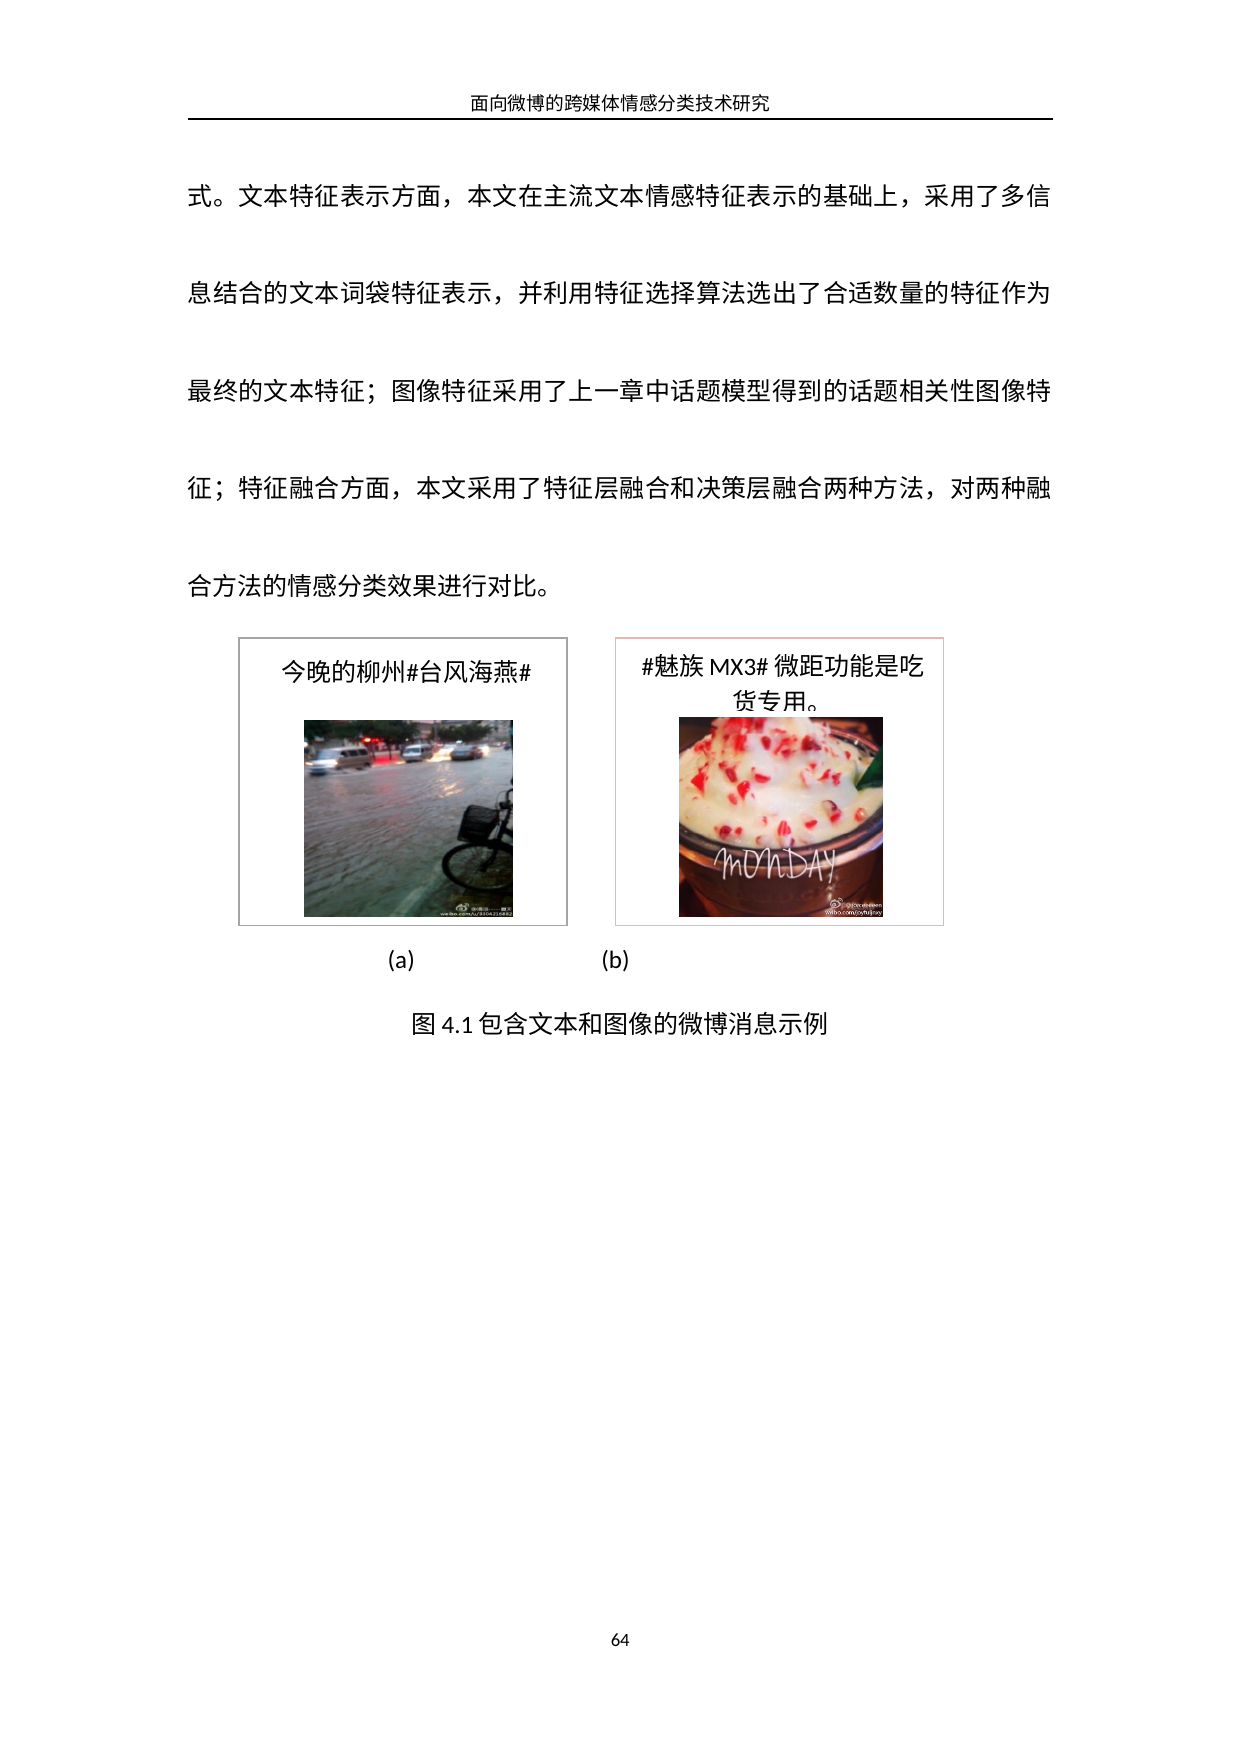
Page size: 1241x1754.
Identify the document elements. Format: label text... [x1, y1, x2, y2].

text 图4.1 包含文本和图像的微博消息示例 [187, 991, 1053, 1056]
text (a) (b) [187, 943, 1053, 975]
picture [304, 720, 513, 917]
picture [679, 717, 883, 917]
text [187, 162, 1053, 617]
